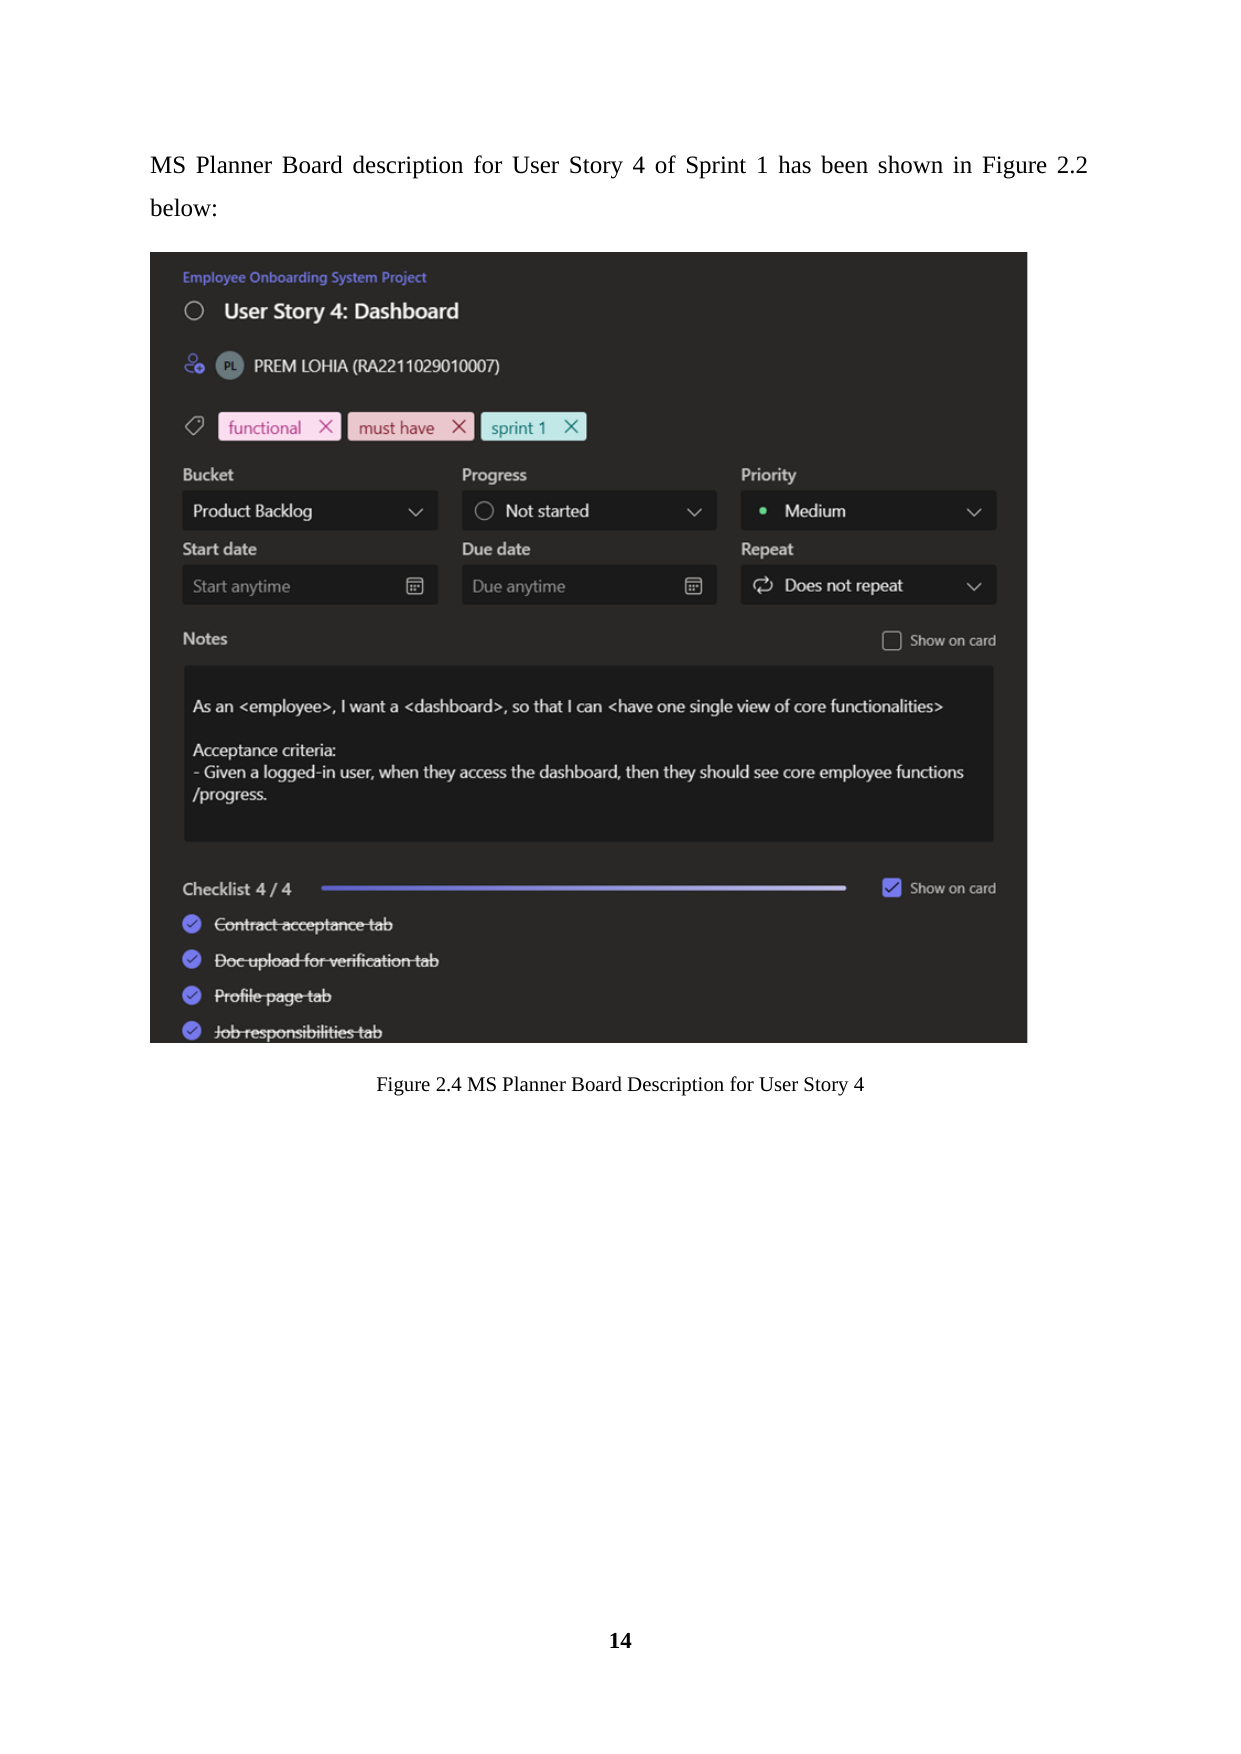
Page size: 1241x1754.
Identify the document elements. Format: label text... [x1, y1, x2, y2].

text MS Planner Board description for User Story 4 of Sprint 1 has been shown in Figure 2.2 below: [150, 150, 1090, 222]
picture [150, 252, 1028, 1043]
text Figure 2.4 MS Planner Board Description for User Story 4 [150, 1072, 1090, 1096]
